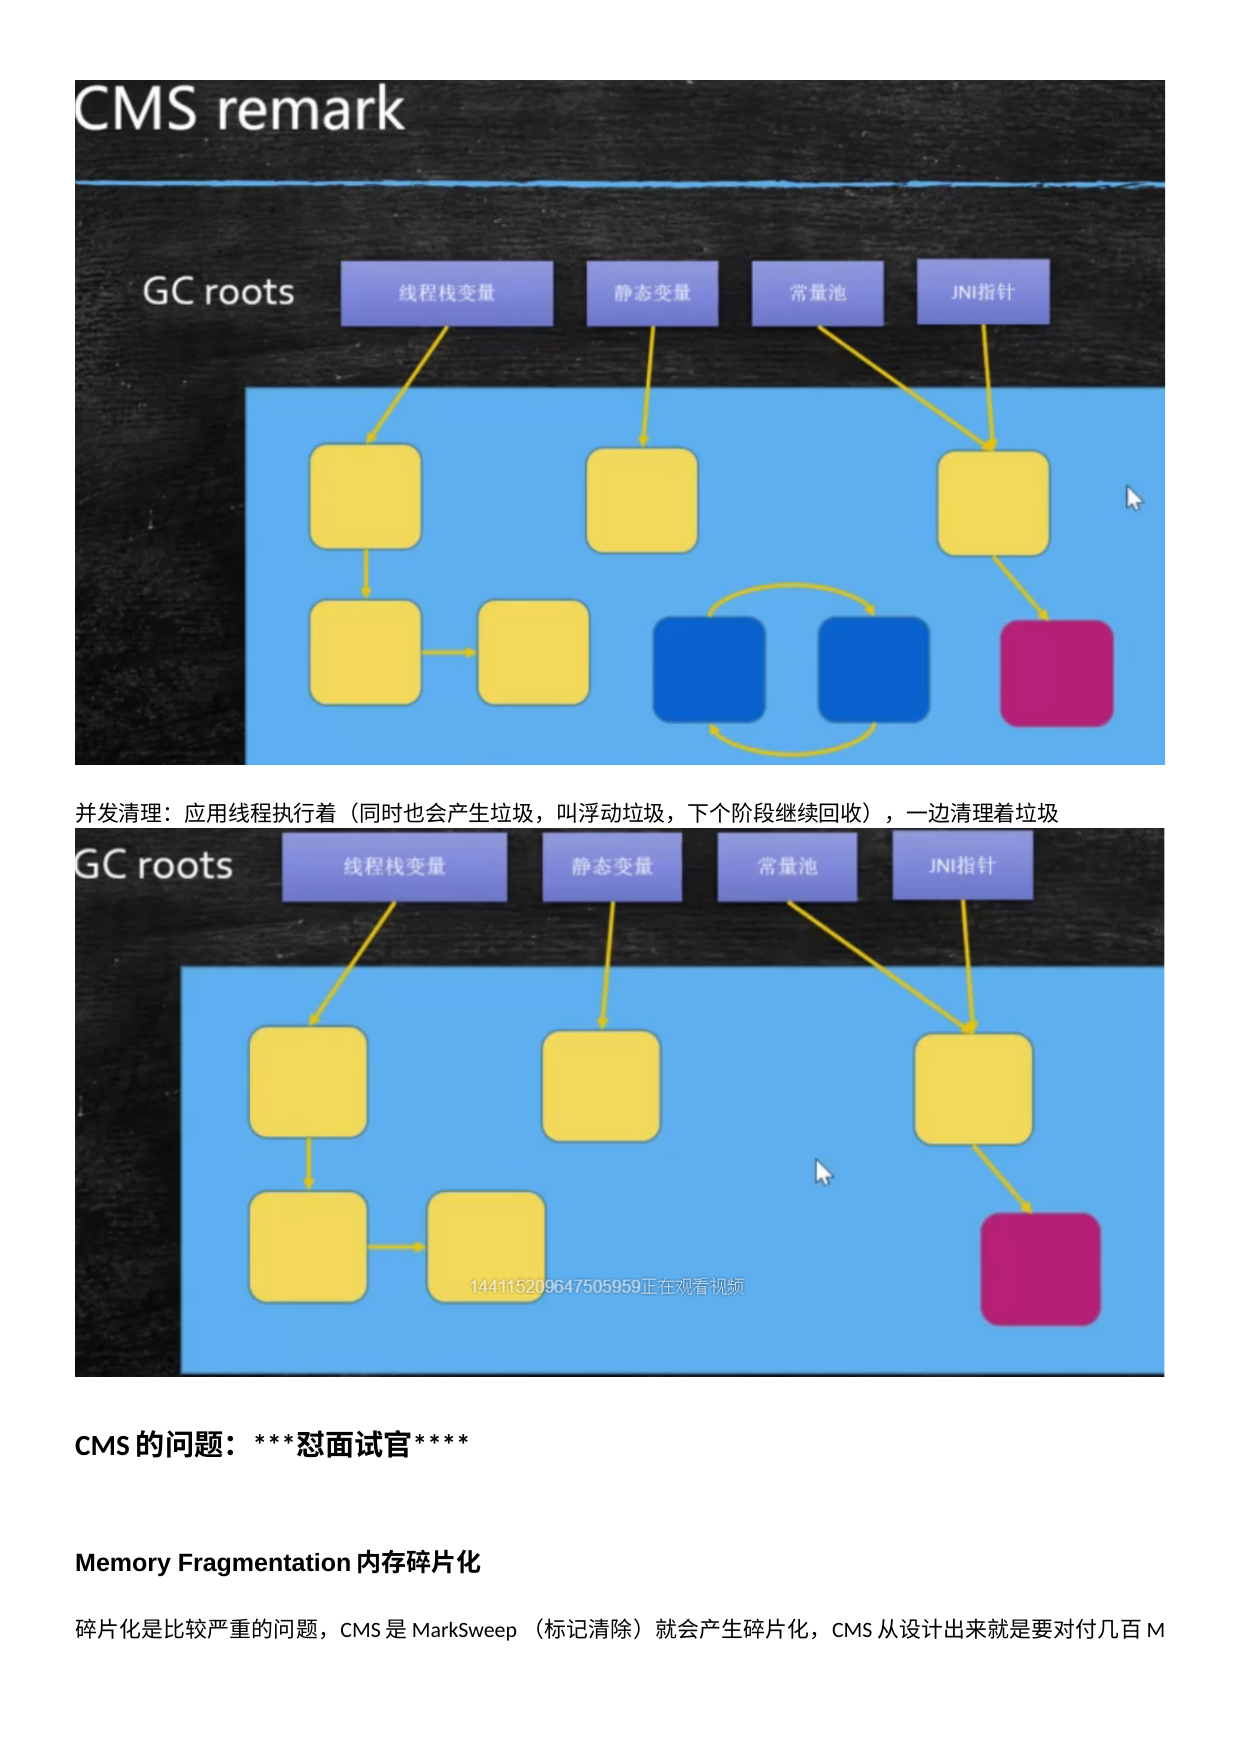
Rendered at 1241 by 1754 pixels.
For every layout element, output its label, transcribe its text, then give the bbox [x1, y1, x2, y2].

picture [75, 80, 1166, 765]
subtitle CMS的问题：***怼面试官**** [75, 1410, 1165, 1475]
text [75, 1612, 1165, 1644]
picture [75, 828, 1165, 1377]
text 并发清理：应用线程执行着（同时也会产生垃圾，叫浮动垃圾，下个阶段继续回收），一边清理着垃圾 [75, 796, 1165, 828]
subtitle Memory Fragmentation内存碎片化 [75, 1528, 1165, 1593]
